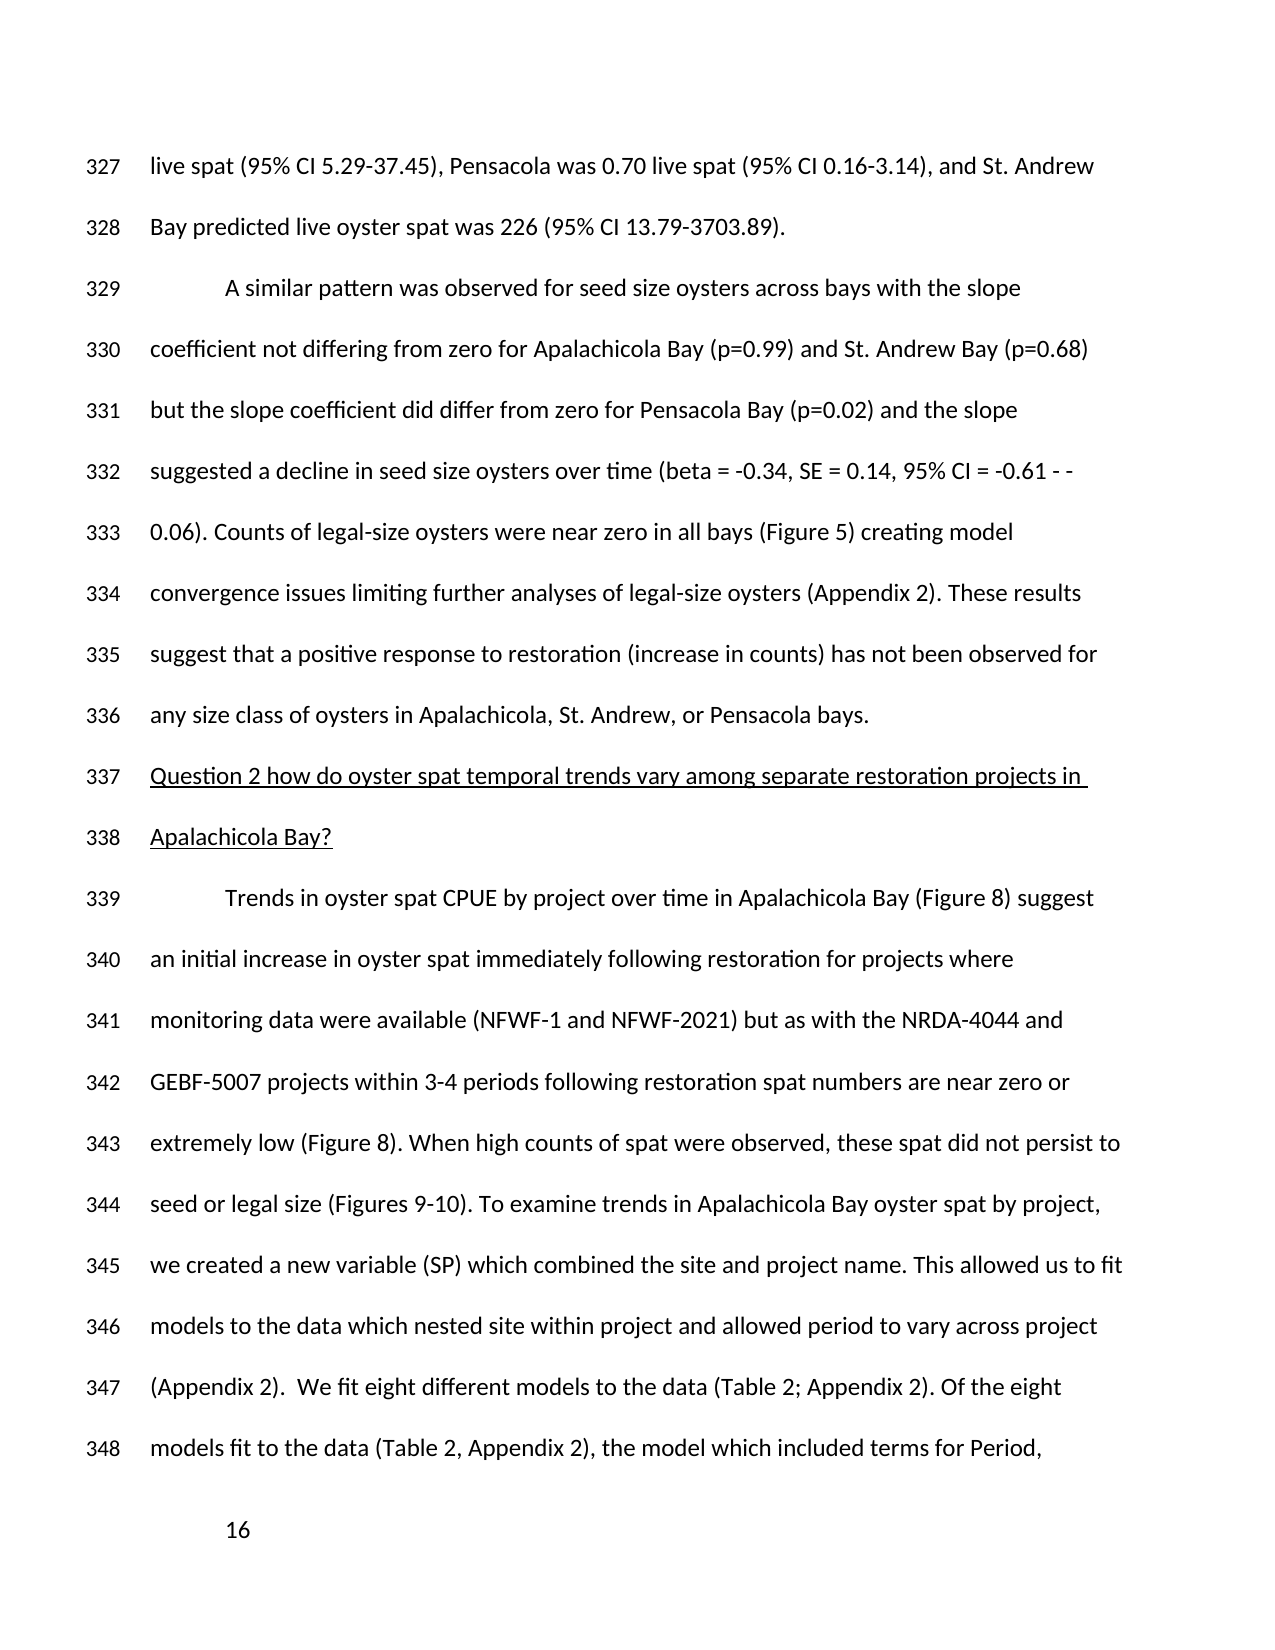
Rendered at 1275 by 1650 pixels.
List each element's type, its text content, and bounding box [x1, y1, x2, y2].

subtitle Question 2 how do oyster spat temporal trends vary among separate restoration projects in Apalachicola Bay? [150, 760, 1125, 852]
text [150, 150, 1125, 242]
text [150, 882, 1125, 1462]
text A similar pattern was observed for seed size oysters across bays with the slope coefficient not differing from zero for Apalachicola Bay (p=0.99) and St. Andrew Bay (p=0.68) but the slope coefficient did differ from zero for Pensacola Bay (p=0.02) and the slope suggested a decline in seed size oysters over time (beta = -0.34, SE = 0.14, 95% CI = -0.61 - -0.06). Counts of legal-size oysters were near zero in all bays (Figure 5) creating model convergence issues limiting further analyses of legal-size oysters (Appendix 2). These results suggest that a positive response to restoration (increase in counts) has not been observed for any size class of oysters in Apalachicola, St. Andrew, or Pensacola bays. [150, 272, 1125, 730]
